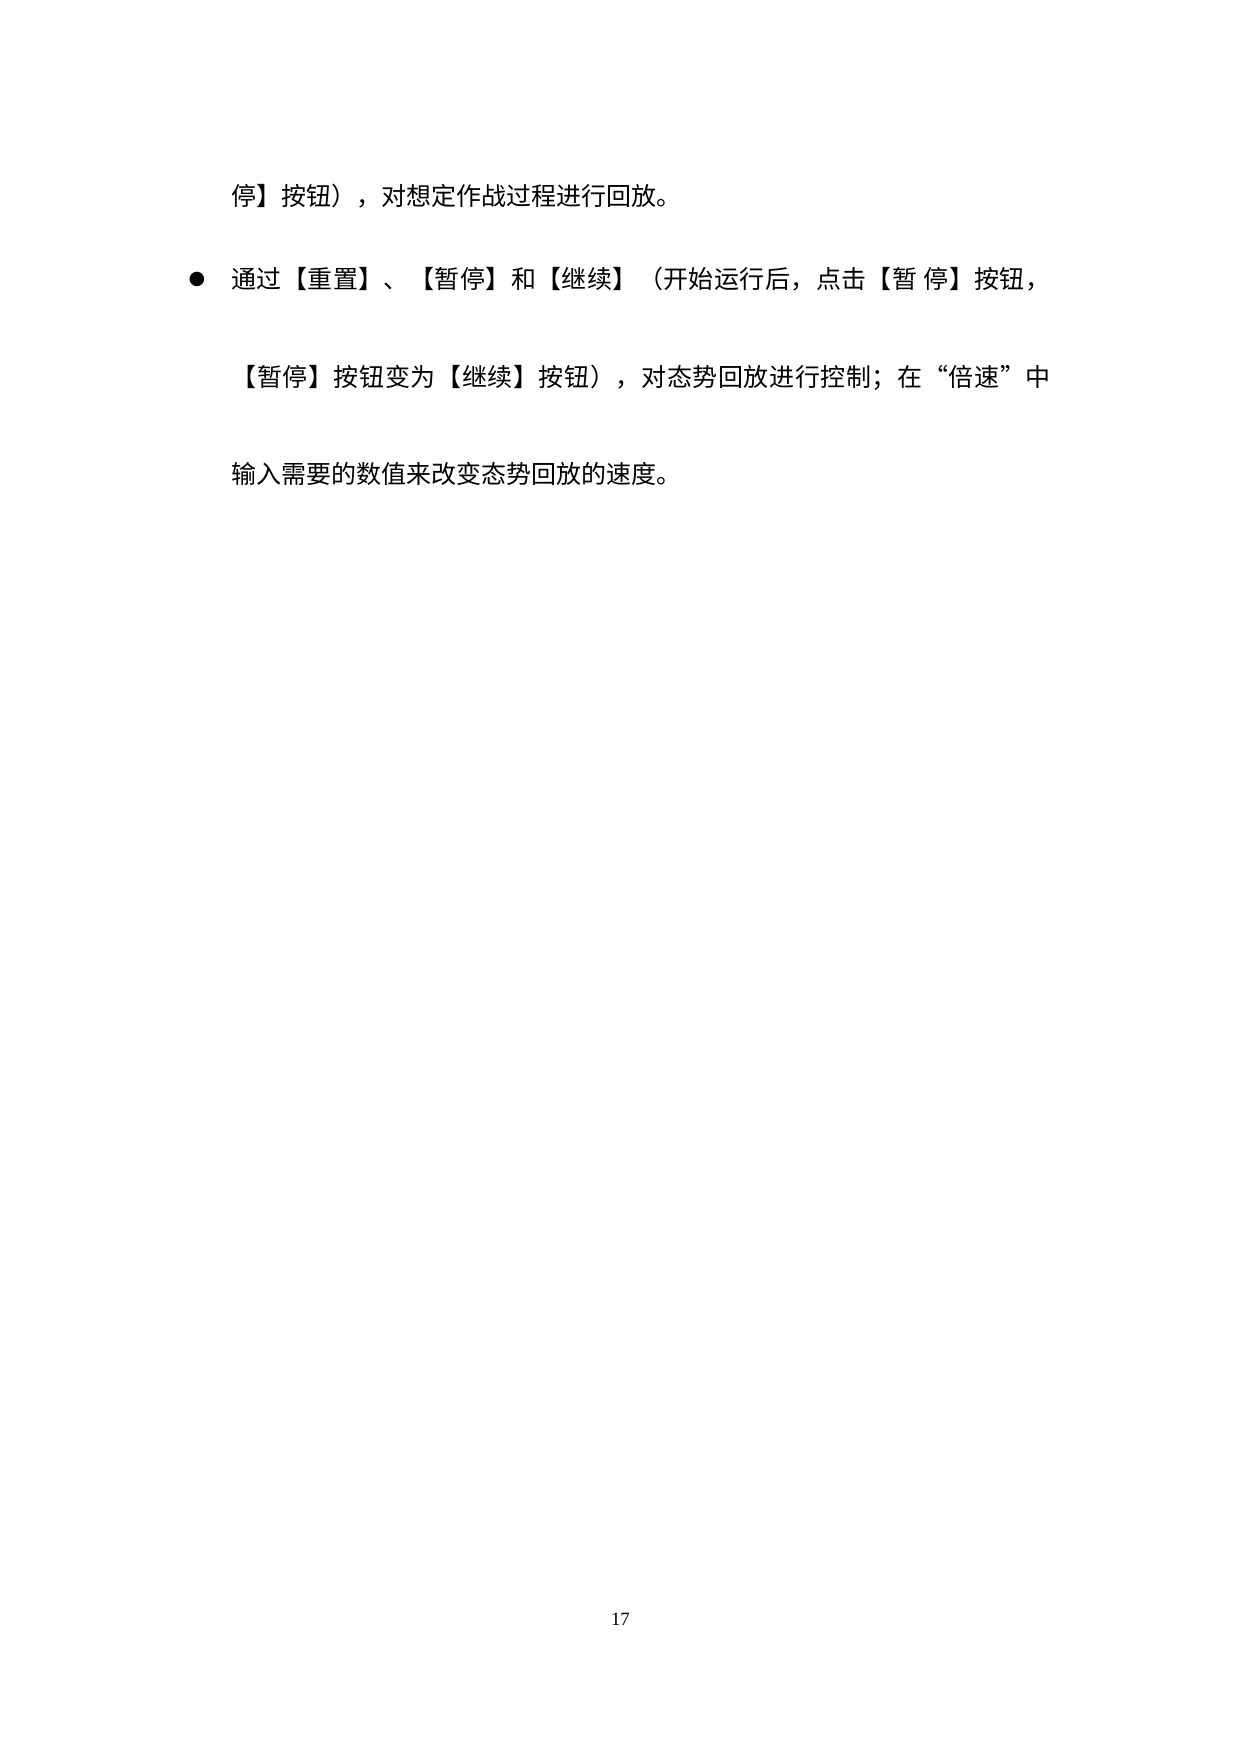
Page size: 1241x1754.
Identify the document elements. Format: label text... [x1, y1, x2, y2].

list 通过【重置】、【暂停】和【继续】（开始运行后，点击【暂 停】按钮，【暂停】按钮变为【继续】按钮），对态势回放进行控制；在“倍速”中输入需要的数值来改变态势回放的速度。 [187, 245, 1053, 505]
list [187, 162, 1053, 227]
